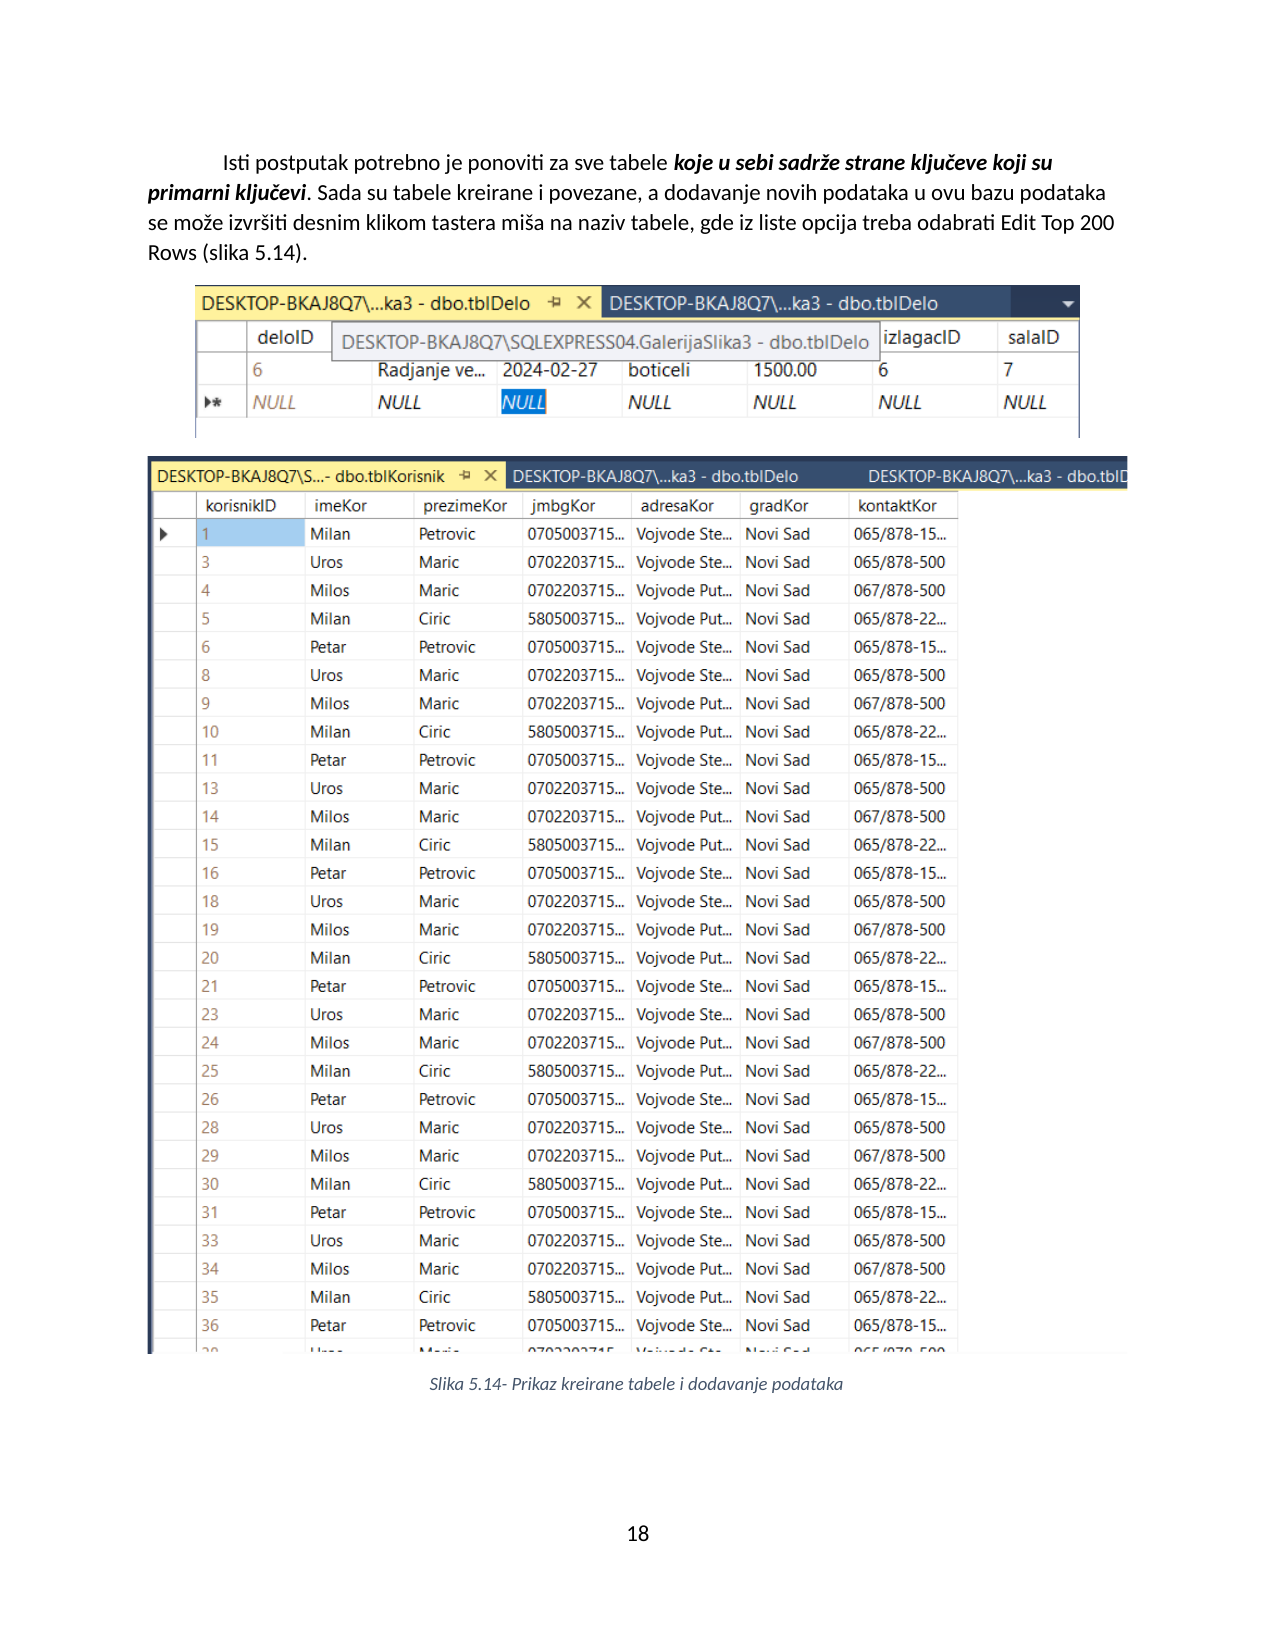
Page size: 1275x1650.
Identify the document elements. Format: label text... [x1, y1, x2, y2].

text Isti postputak potrebno je ponoviti za sve tabele koje u sebi sadrže strane ključeve koji su primarni ključevi. Sada su tabele kreirane i povezane, a dodavanje novih podataka u ovu bazu podataka se može izvršiti desnim klikom tastera miša na naziv tabele, gde iz liste opcija treba odabrati Edit Top 200 Rows (slika 5.14). [148, 148, 1127, 266]
picture [195, 285, 1080, 438]
text Slika 5.14- Prikaz kreirane tabele i dodavanje podataka [148, 1372, 1127, 1395]
picture [147, 456, 1128, 1354]
